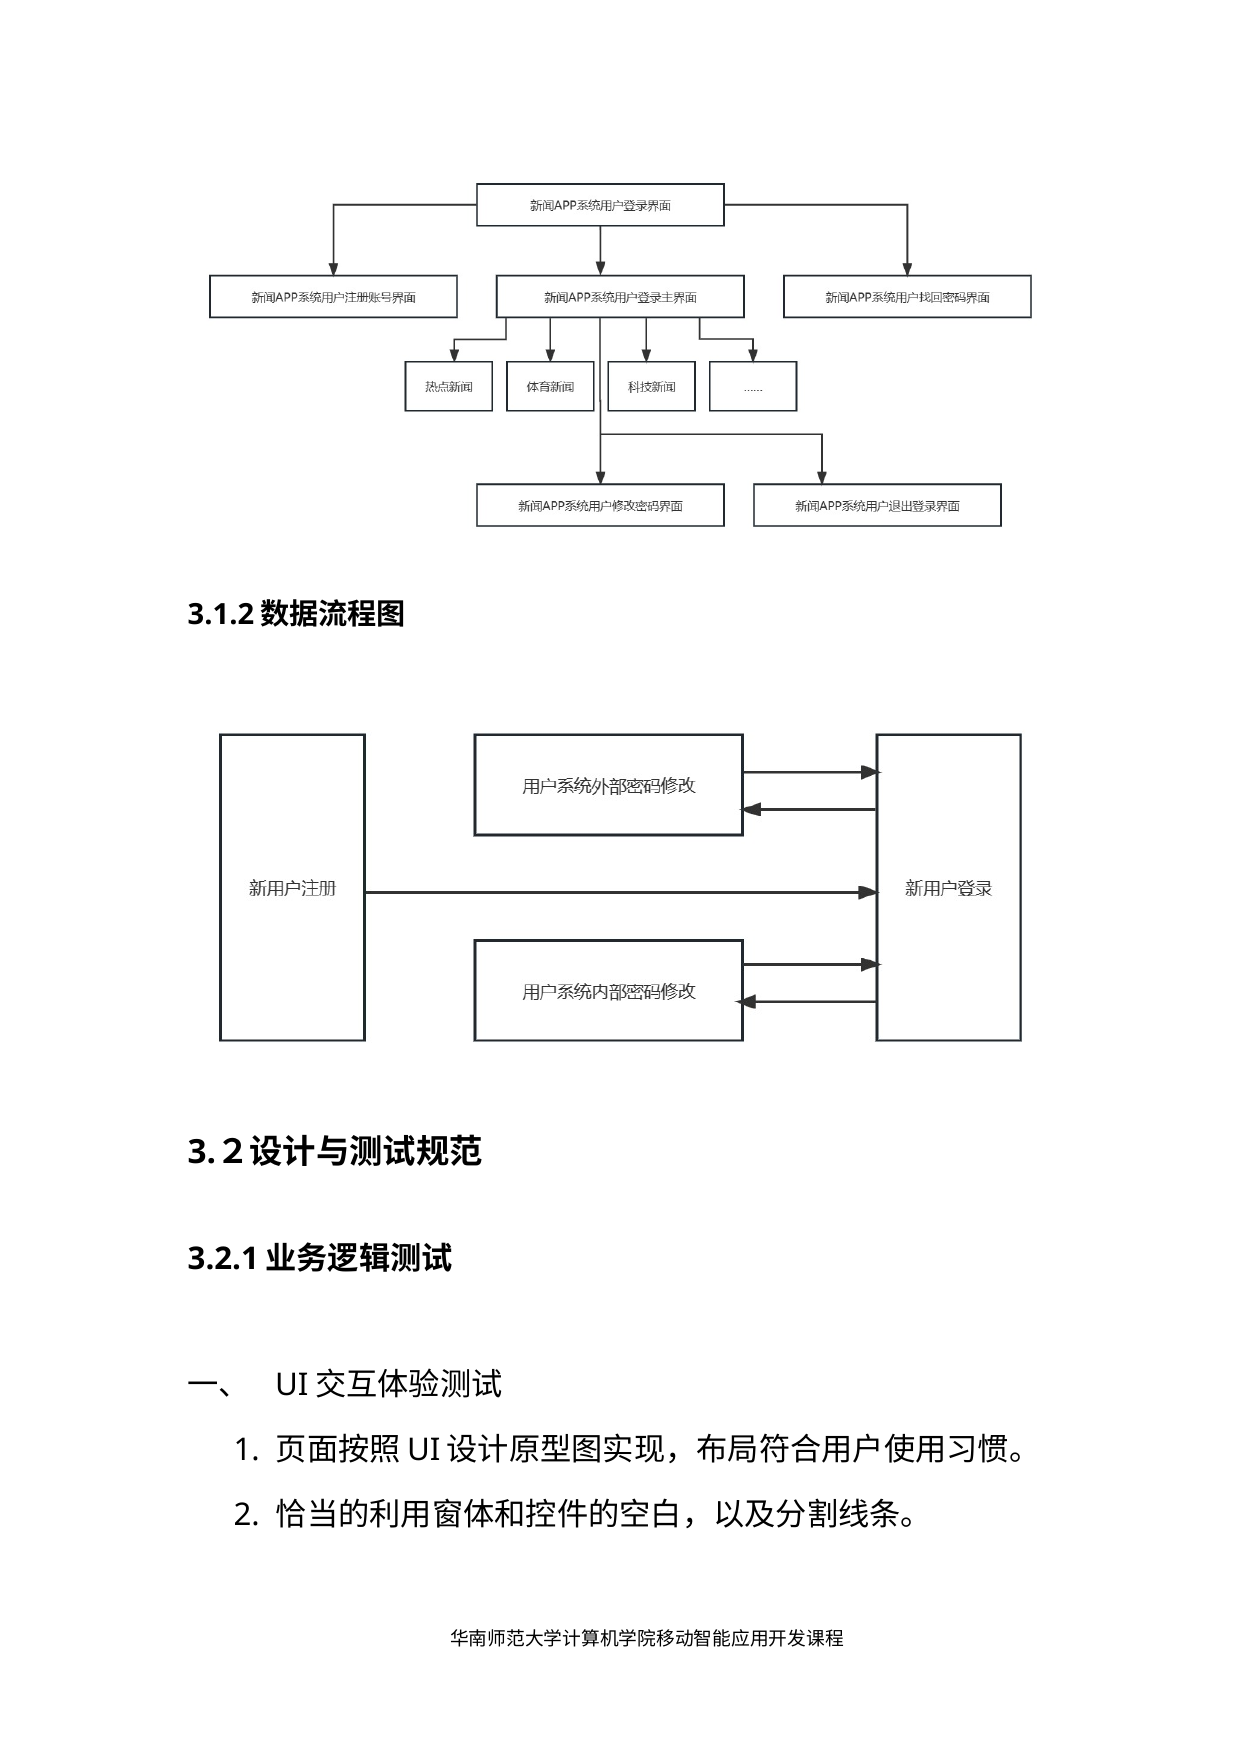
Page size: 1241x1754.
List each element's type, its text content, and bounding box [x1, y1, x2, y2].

picture [187, 162, 1053, 548]
subtitle 3.２设计与测试规范 [187, 1117, 1053, 1182]
picture [187, 702, 1053, 1073]
subtitle 3.1.2数据流程图 [187, 579, 1053, 644]
list 页面按照UI设计原型图实现，布局符合用户使用习惯。 [233, 1414, 1053, 1479]
list UI交互体验测试 [187, 1349, 1053, 1414]
list 恰当的利用窗体和控件的空白，以及分割线条。 [233, 1479, 1053, 1544]
subtitle 3.2.1业务逻辑测试 [187, 1224, 1053, 1289]
